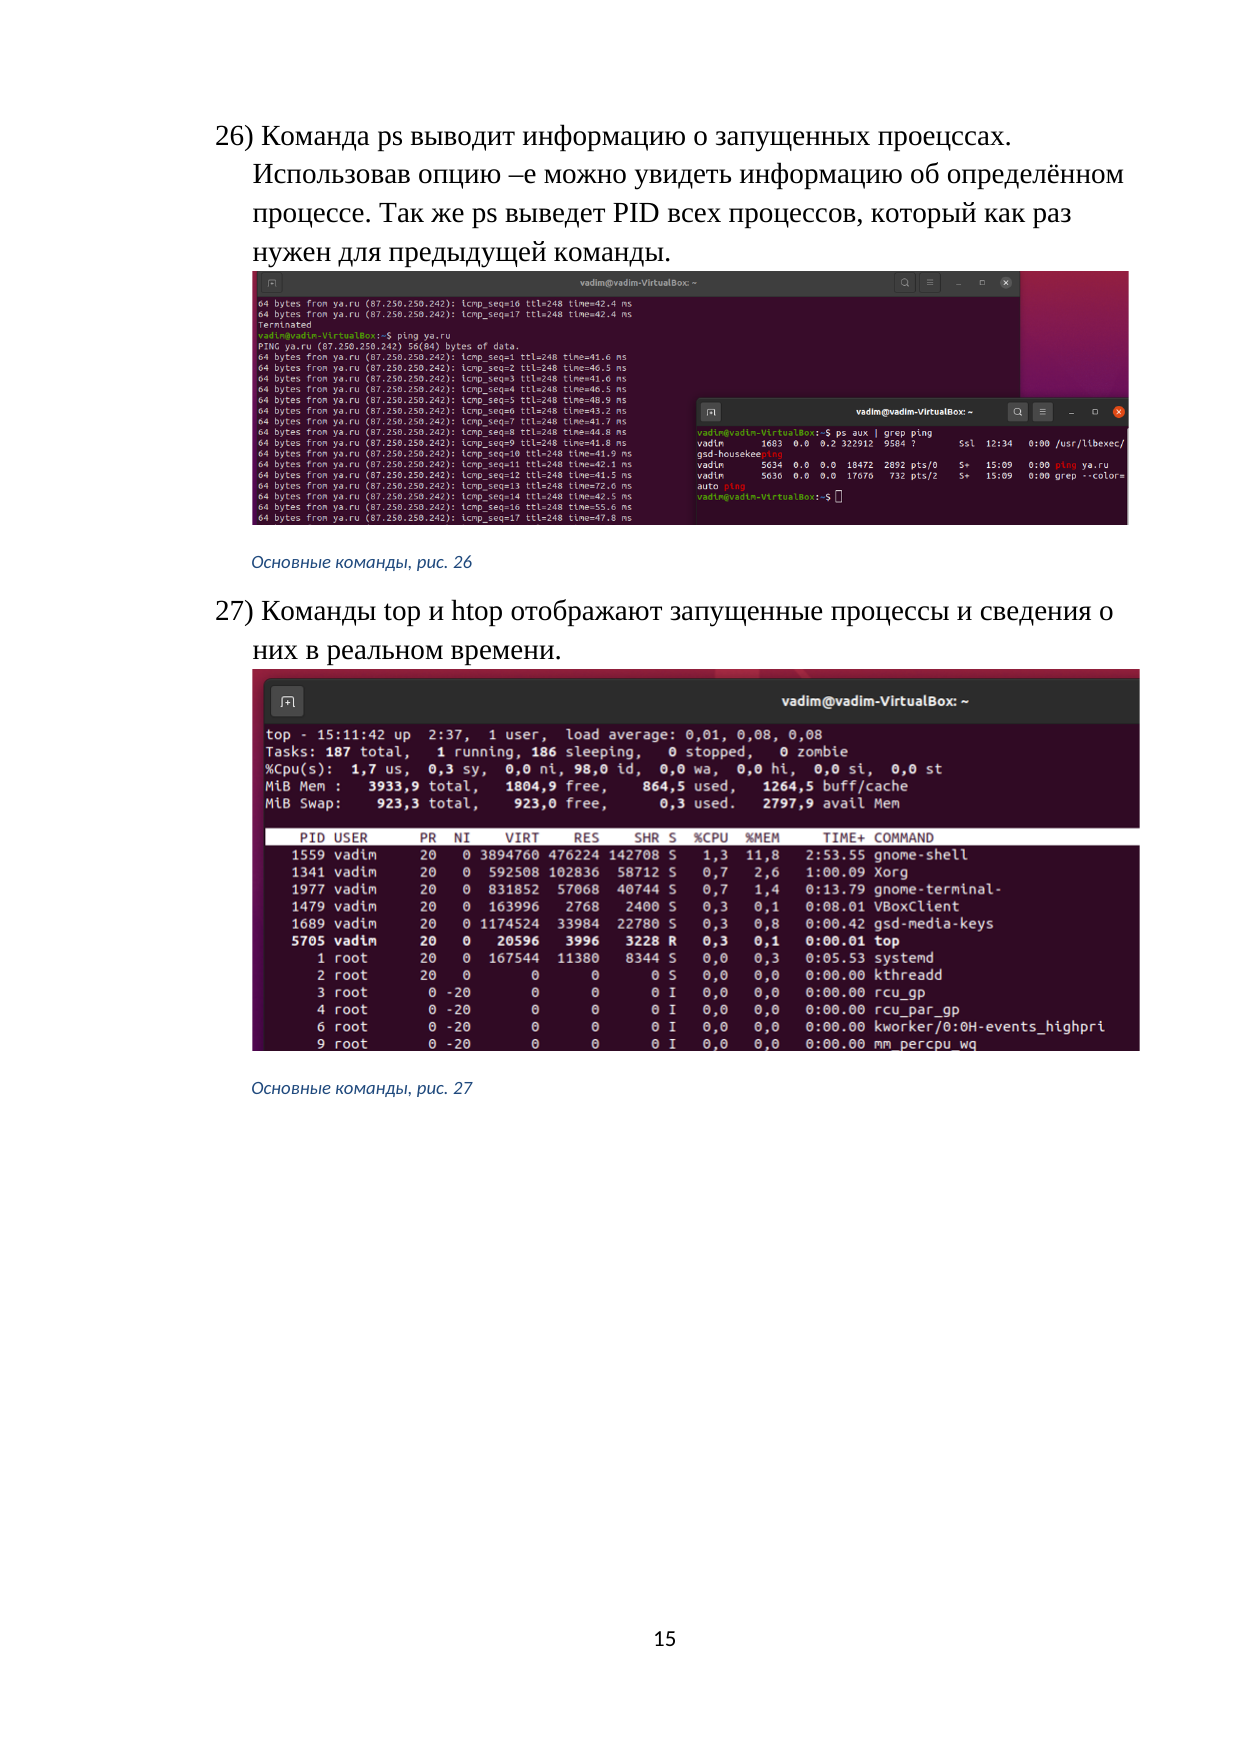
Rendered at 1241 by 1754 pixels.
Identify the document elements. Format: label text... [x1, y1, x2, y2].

text Основные команды, рис. 27 [177, 1076, 1152, 1099]
picture [252, 669, 1140, 1051]
text Основные команды, рис. 26 [177, 550, 1152, 573]
picture [252, 271, 1129, 525]
